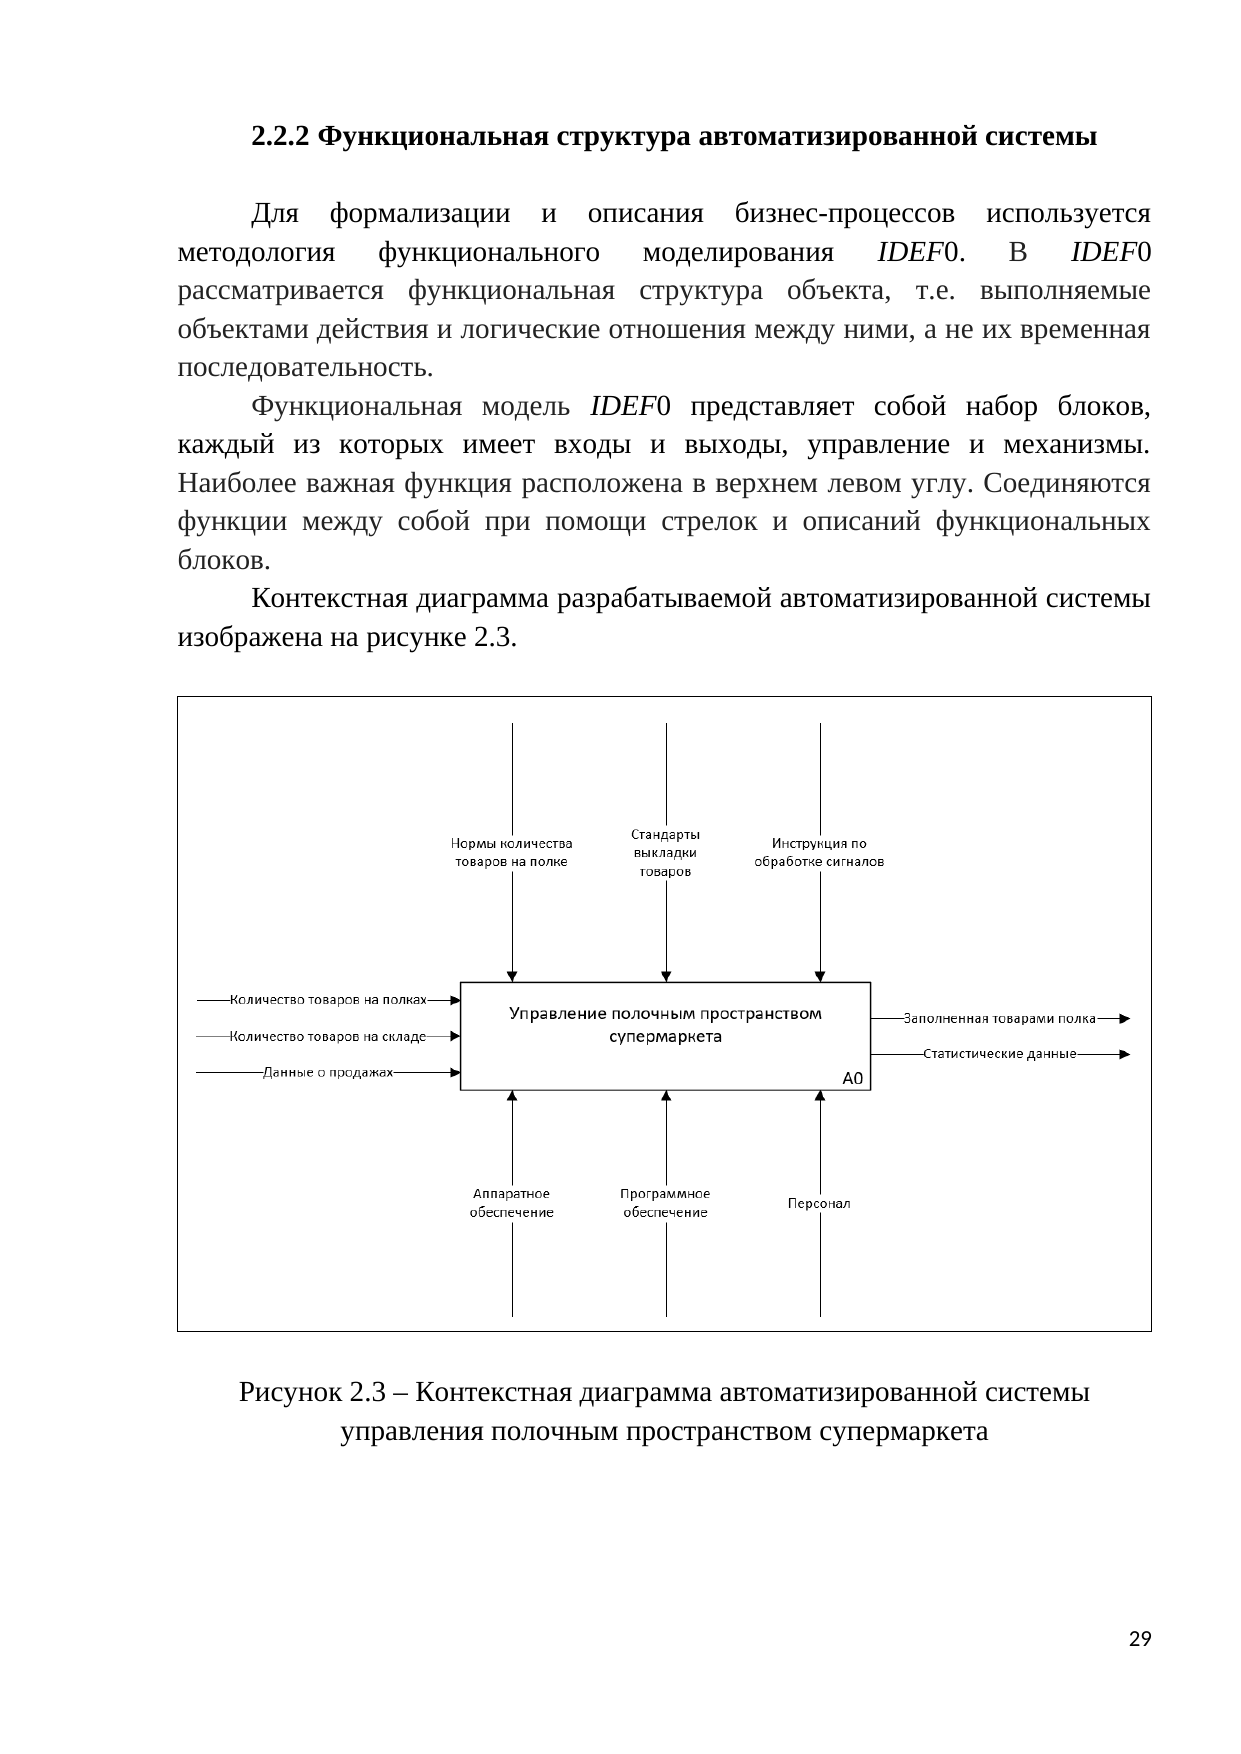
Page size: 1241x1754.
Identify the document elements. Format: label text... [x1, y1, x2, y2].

text Контекстная диаграмма разрабатываемой автоматизированной системы изображена на рисунке 2.3. [177, 581, 1152, 653]
subtitle Функциональная структура автоматизированной системы [251, 118, 1152, 152]
text Для формализации и описания бизнес-процессов используется методология функционального моделирования IDEF0. В IDEF0 рассматривается функциональная структура объекта, т.е. выполняемые объектами действия и логические отношения между ними, а не их временная последовательность. [177, 344, 1152, 383]
text Для формализации и описания бизнес-процессов используется методология функционального моделирования IDEF0. В IDEF0 рассматривается функциональная структура объекта, т.е. выполняемые объектами действия и логические отношения между ними, а не их временная последовательность. [177, 195, 1152, 272]
text Функциональная модель IDEF0 представляет собой набор блоков, каждый из которых имеет входы и выходы, управление и механизмы. Наиболее важная функция расположена в верхнем левом углу. Соединяются функции между собой при помощи стрелок и описаний функциональных блоков. [177, 388, 1152, 465]
text Рисунок 2.3 – Контекстная диаграмма автоматизированной системы управления полочным пространством супермаркета [177, 1374, 1152, 1446]
text Функциональная модель IDEF0 представляет собой набор блоков, каждый из которых имеет входы и выходы, управление и механизмы. Наиболее важная функция расположена в верхнем левом углу. Соединяются функции между собой при помощи стрелок и описаний функциональных блоков. [177, 537, 1152, 576]
picture [178, 697, 1151, 1331]
